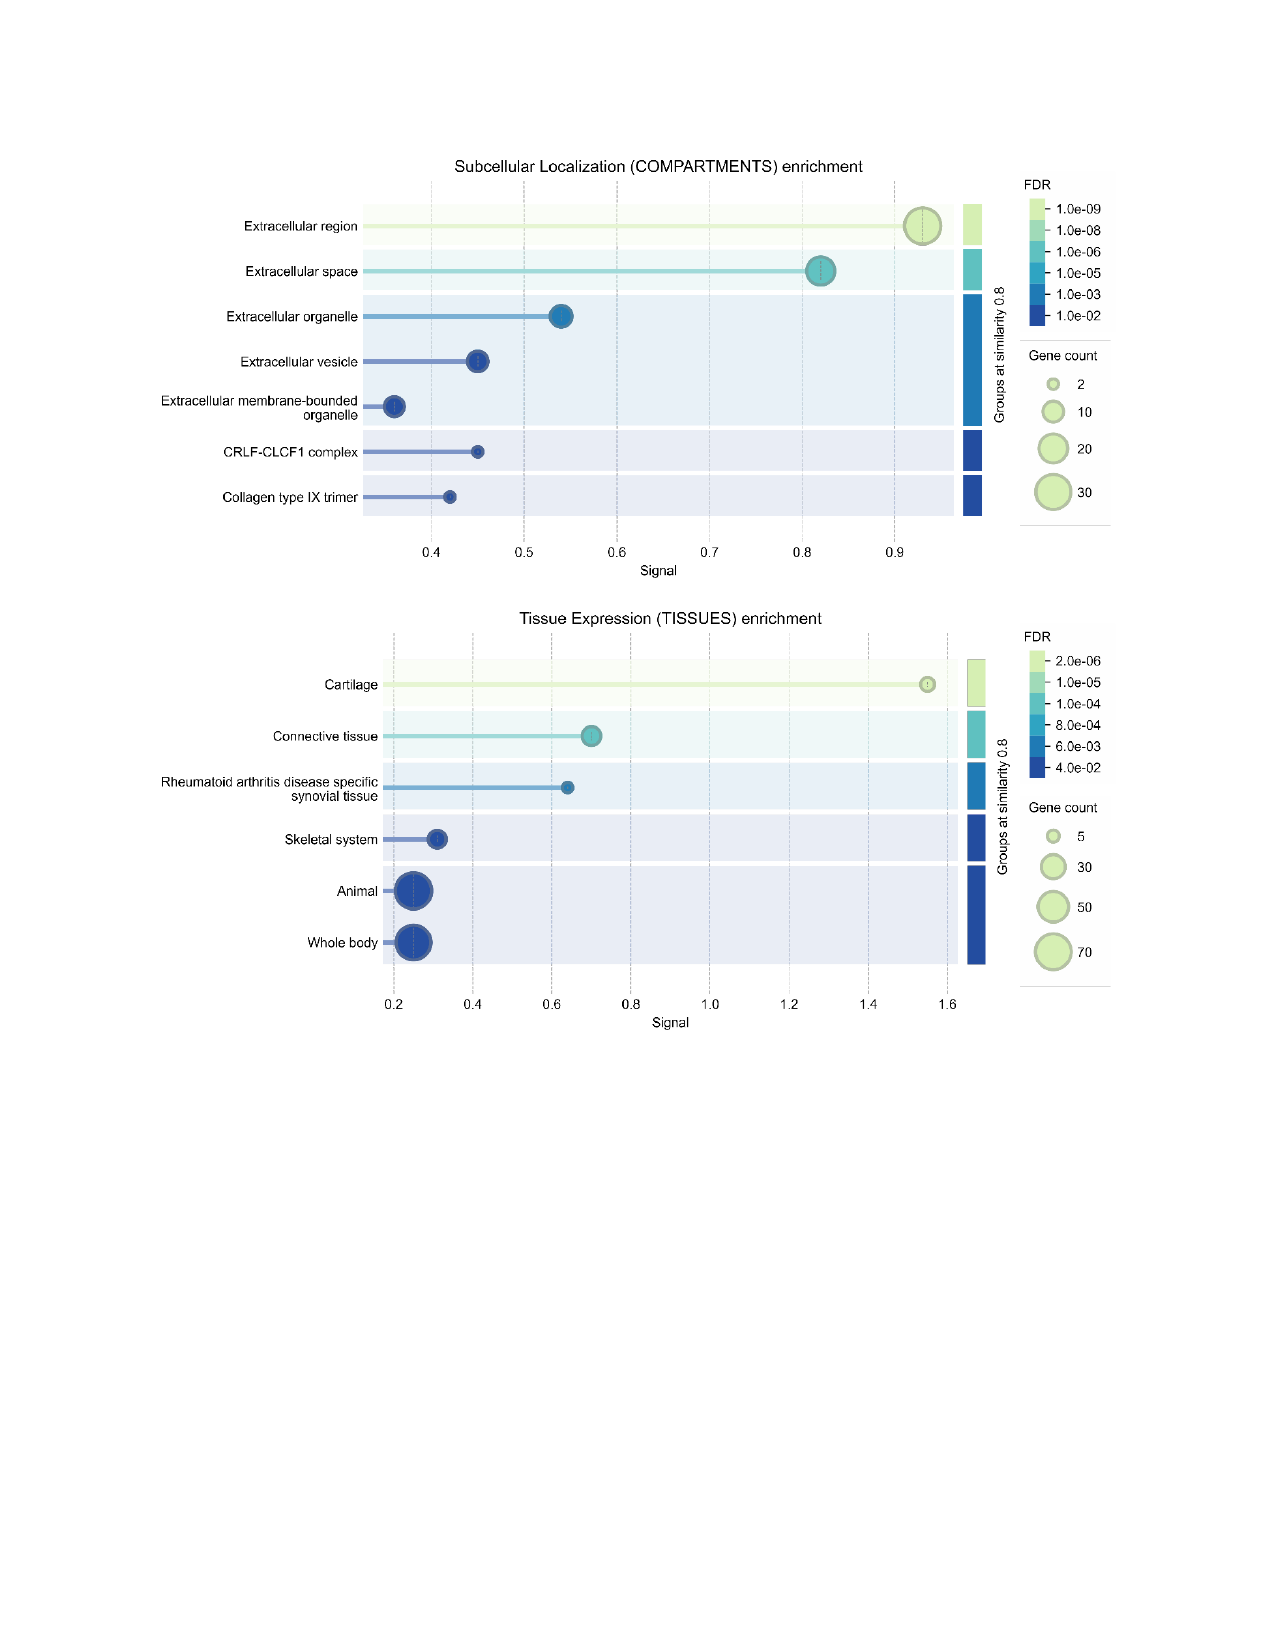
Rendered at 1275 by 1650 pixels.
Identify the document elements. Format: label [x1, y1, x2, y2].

picture [150, 150, 1125, 597]
picture [150, 602, 1125, 1049]
